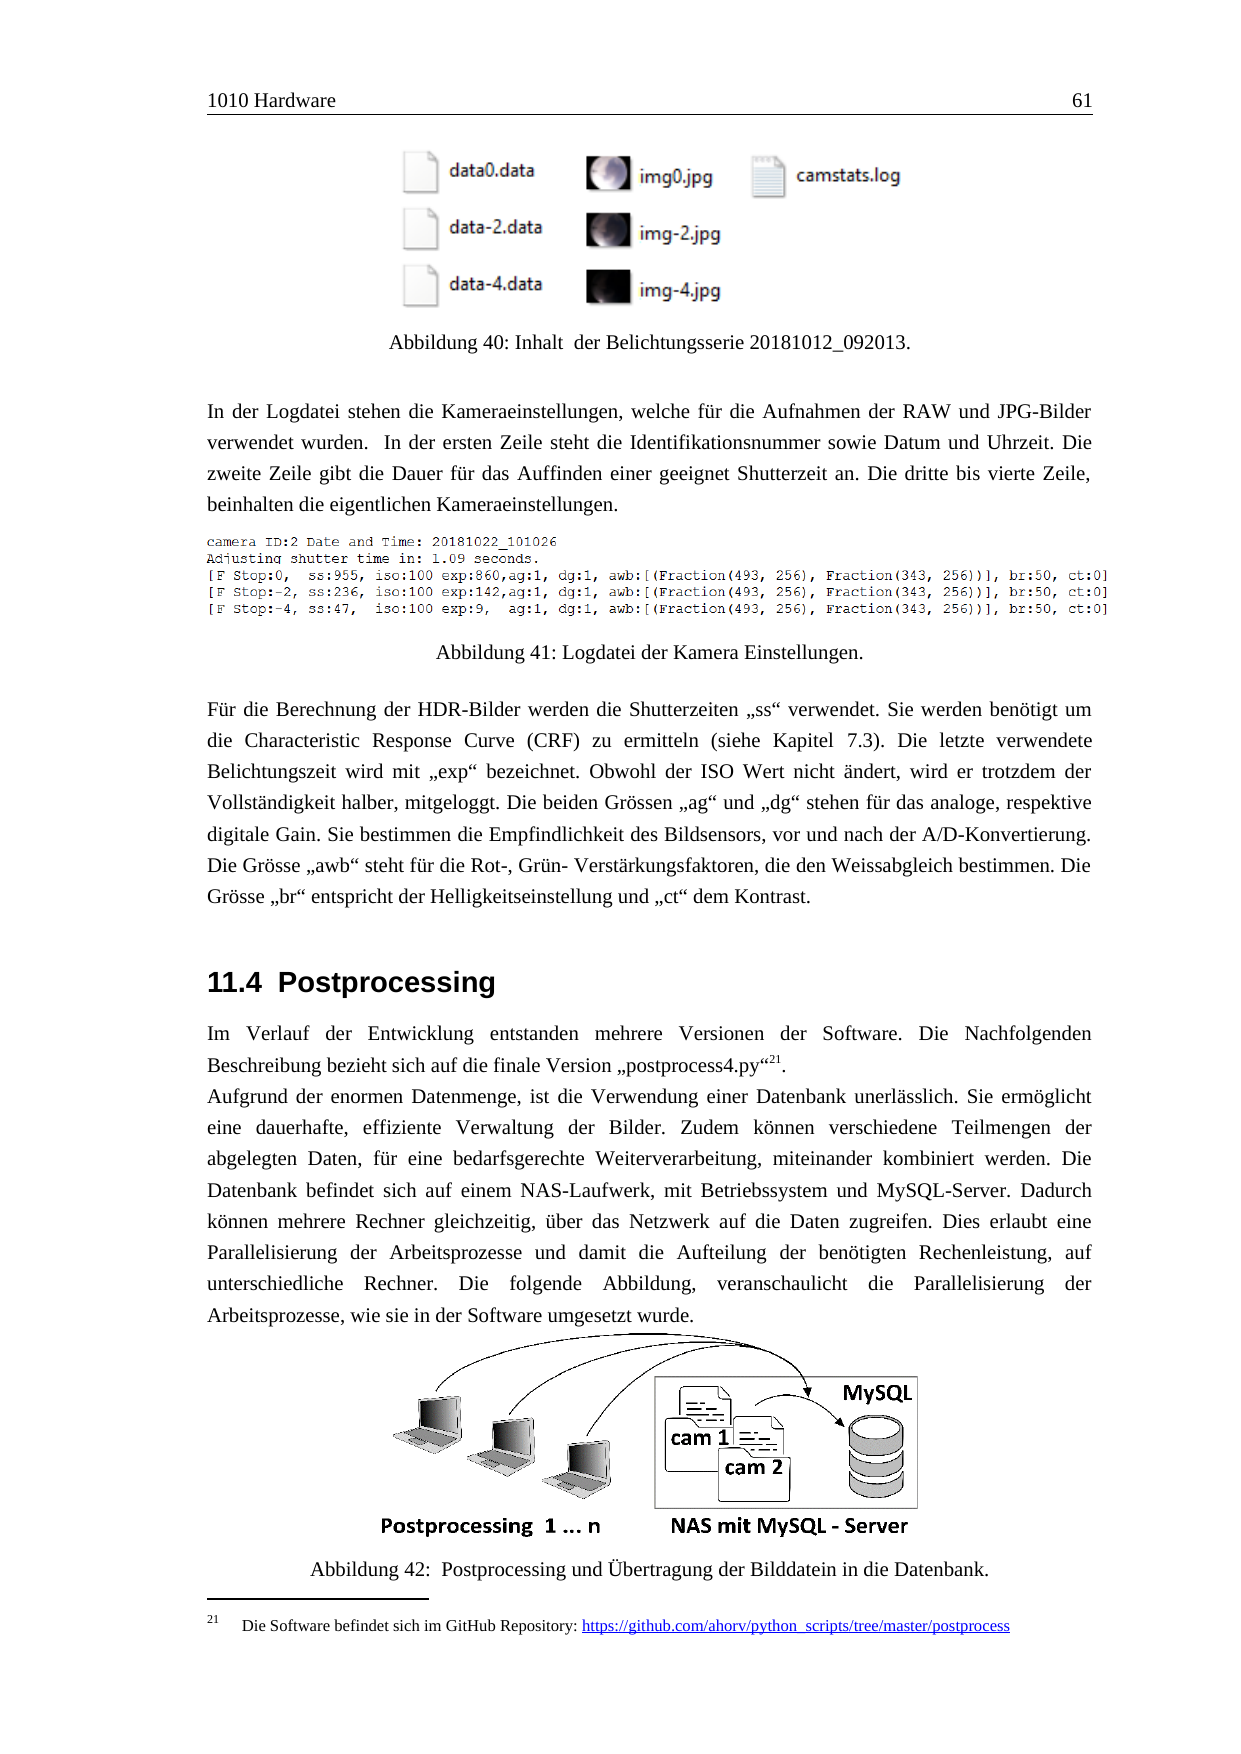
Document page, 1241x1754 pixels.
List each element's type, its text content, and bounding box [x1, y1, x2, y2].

text Abbildung 42: Postprocessing und Übertragung der Bilddatein in die Datenbank. [207, 1557, 1093, 1581]
text Für die Berechnung der HDR-Bilder werden die Shutterzeiten „ss“ verwendet. Sie werden benötigt um die Characteristic Response Curve (CRF) zu ermitteln (siehe Kapitel 7.3). Die letzte verwendete Belichtungszeit wird mit „exp“ bezeichnet. Obwohl der ISO Wert nicht ändert, wird er trotzdem der Vollständigkeit halber, mitgeloggt. Die beiden Grössen „ag“ und „dg“ stehen für das analoge, respektive digitale Gain. Sie bestimmen die Empfindlichkeit des Bildsensors, vor und nach der A/D-Konvertierung. Die Grösse „awb“ steht für die Rot-, Grün- Verstärkungsfaktoren, die den Weissabgleich bestimmen. Die Grösse „br“ entspricht der Helligkeitseinstellung und „ct“ dem Kontrast. [207, 696, 1093, 908]
picture [396, 147, 904, 311]
picture [206, 536, 1110, 621]
subtitle Postprocessing [207, 965, 1093, 999]
picture [382, 1333, 918, 1537]
text In der Logdatei stehen die Kameraeinstellungen, welche für die Aufnahmen der RAW und JPG-Bilder verwendet wurden. In der ersten Zeile steht die Identifikationsnummer sowie Datum und Uhrzeit. Die zweite Zeile gibt die Dauer für das Auffinden einer geeignet Shutterzeit an. Die dritte bis vierte Zeile, beinhalten die eigentlichen Kameraeinstellungen. [207, 399, 1093, 516]
text Abbildung 41: Logdatei der Kamera Einstellungen. [207, 640, 1093, 664]
text Abbildung 40: Inhalt der Belichtungsserie 20181012_092013. [207, 330, 1093, 354]
text Im Verlauf der Entwicklung entstanden mehrere Versionen der Software. Die Nachfolgenden Beschreibung bezieht sich auf die finale Version „postprocess4.py“. [207, 1021, 1093, 1077]
text Aufgrund der enormen Datenmenge, ist die Verwendung einer Datenbank unerlässlich. Sie ermöglicht eine dauerhafte, effiziente Verwaltung der Bilder. Zudem können verschiedene Teilmengen der abgelegten Daten, für eine bedarfsgerechte Weiterverarbeitung, miteinander kombiniert werden. Die Datenbank befindet sich auf einem NAS-Laufwerk, mit Betriebssystem und MySQL-Server. Dadurch können mehrere Rechner gleichzeitig, über das Netzwerk auf die Daten zugreifen. Dies erlaubt eine Parallelisierung der Arbeitsprozesse und damit die Aufteilung der benötigten Rechenleistung, auf unterschiedliche Rechner. Die folgende Abbildung, veranschaulicht die Parallelisierung der Arbeitsprozesse, wie sie in der Software umgesetzt wurde. [207, 1084, 1093, 1327]
